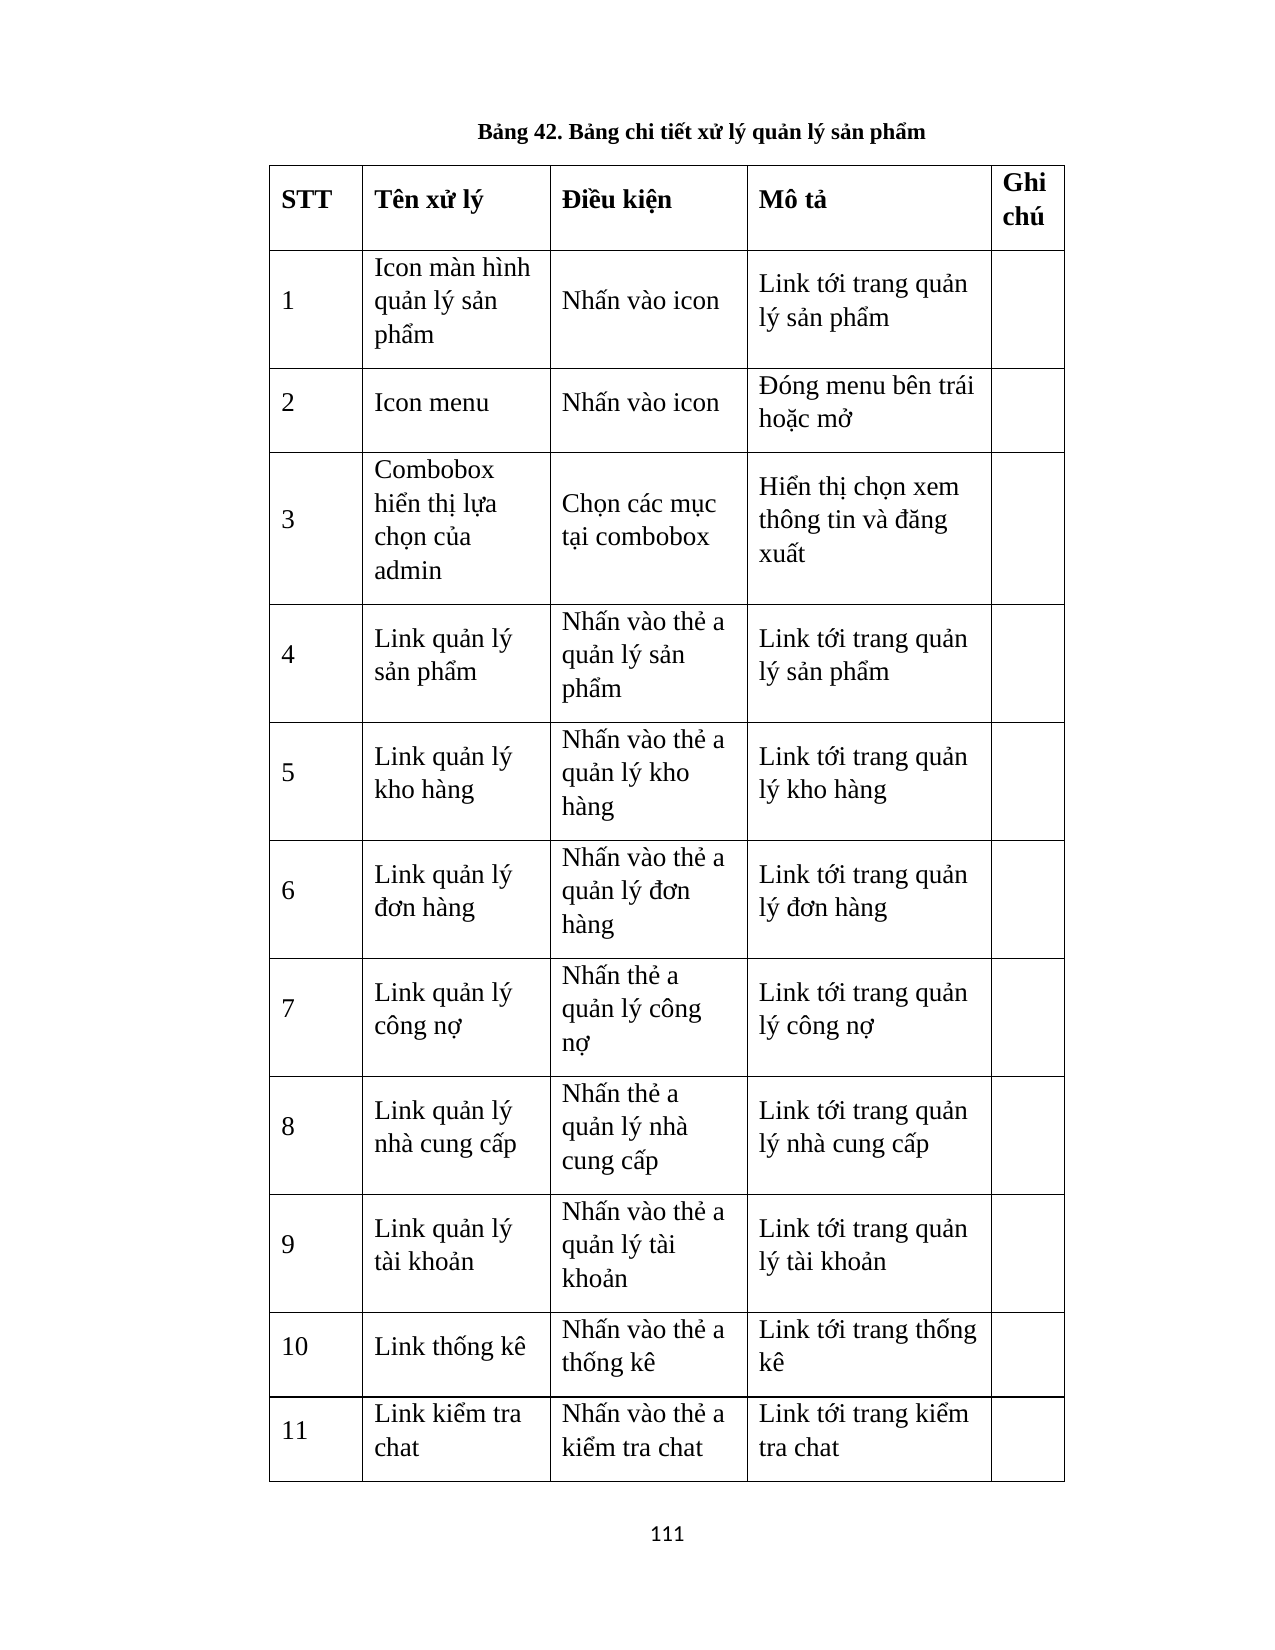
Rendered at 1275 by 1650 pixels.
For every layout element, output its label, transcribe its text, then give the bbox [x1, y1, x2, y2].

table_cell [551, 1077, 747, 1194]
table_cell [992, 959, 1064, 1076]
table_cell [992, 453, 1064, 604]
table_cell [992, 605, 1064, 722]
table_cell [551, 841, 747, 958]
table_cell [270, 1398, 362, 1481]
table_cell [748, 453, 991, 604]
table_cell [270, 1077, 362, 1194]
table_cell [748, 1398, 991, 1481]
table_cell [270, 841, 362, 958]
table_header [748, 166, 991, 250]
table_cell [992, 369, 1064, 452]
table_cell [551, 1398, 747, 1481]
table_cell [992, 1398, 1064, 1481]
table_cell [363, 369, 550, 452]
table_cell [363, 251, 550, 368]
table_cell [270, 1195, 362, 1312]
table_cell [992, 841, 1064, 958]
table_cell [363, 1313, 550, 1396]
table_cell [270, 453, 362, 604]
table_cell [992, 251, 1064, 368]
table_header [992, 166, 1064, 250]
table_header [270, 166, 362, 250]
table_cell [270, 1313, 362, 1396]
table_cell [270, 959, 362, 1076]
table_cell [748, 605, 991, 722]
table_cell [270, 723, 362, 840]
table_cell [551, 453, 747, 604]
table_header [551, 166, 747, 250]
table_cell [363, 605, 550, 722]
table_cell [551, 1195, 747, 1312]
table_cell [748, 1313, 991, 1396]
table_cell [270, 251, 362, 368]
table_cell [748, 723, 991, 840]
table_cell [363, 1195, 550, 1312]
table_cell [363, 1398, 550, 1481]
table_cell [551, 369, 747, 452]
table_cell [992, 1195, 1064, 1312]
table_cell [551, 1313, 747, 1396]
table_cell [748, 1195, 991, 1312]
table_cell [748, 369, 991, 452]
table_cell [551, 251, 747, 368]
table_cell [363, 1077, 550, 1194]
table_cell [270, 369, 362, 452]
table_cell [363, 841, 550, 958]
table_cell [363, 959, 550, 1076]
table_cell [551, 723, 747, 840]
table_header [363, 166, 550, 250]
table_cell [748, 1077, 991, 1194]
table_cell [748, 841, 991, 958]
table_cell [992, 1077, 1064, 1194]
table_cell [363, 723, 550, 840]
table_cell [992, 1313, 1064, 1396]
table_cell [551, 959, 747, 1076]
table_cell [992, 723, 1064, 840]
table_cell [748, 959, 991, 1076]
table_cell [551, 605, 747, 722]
text Bảng 42. Bảng chi tiết xử lý quản lý sản phẩm [402, 118, 1157, 144]
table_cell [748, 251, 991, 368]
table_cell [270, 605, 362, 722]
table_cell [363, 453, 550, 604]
